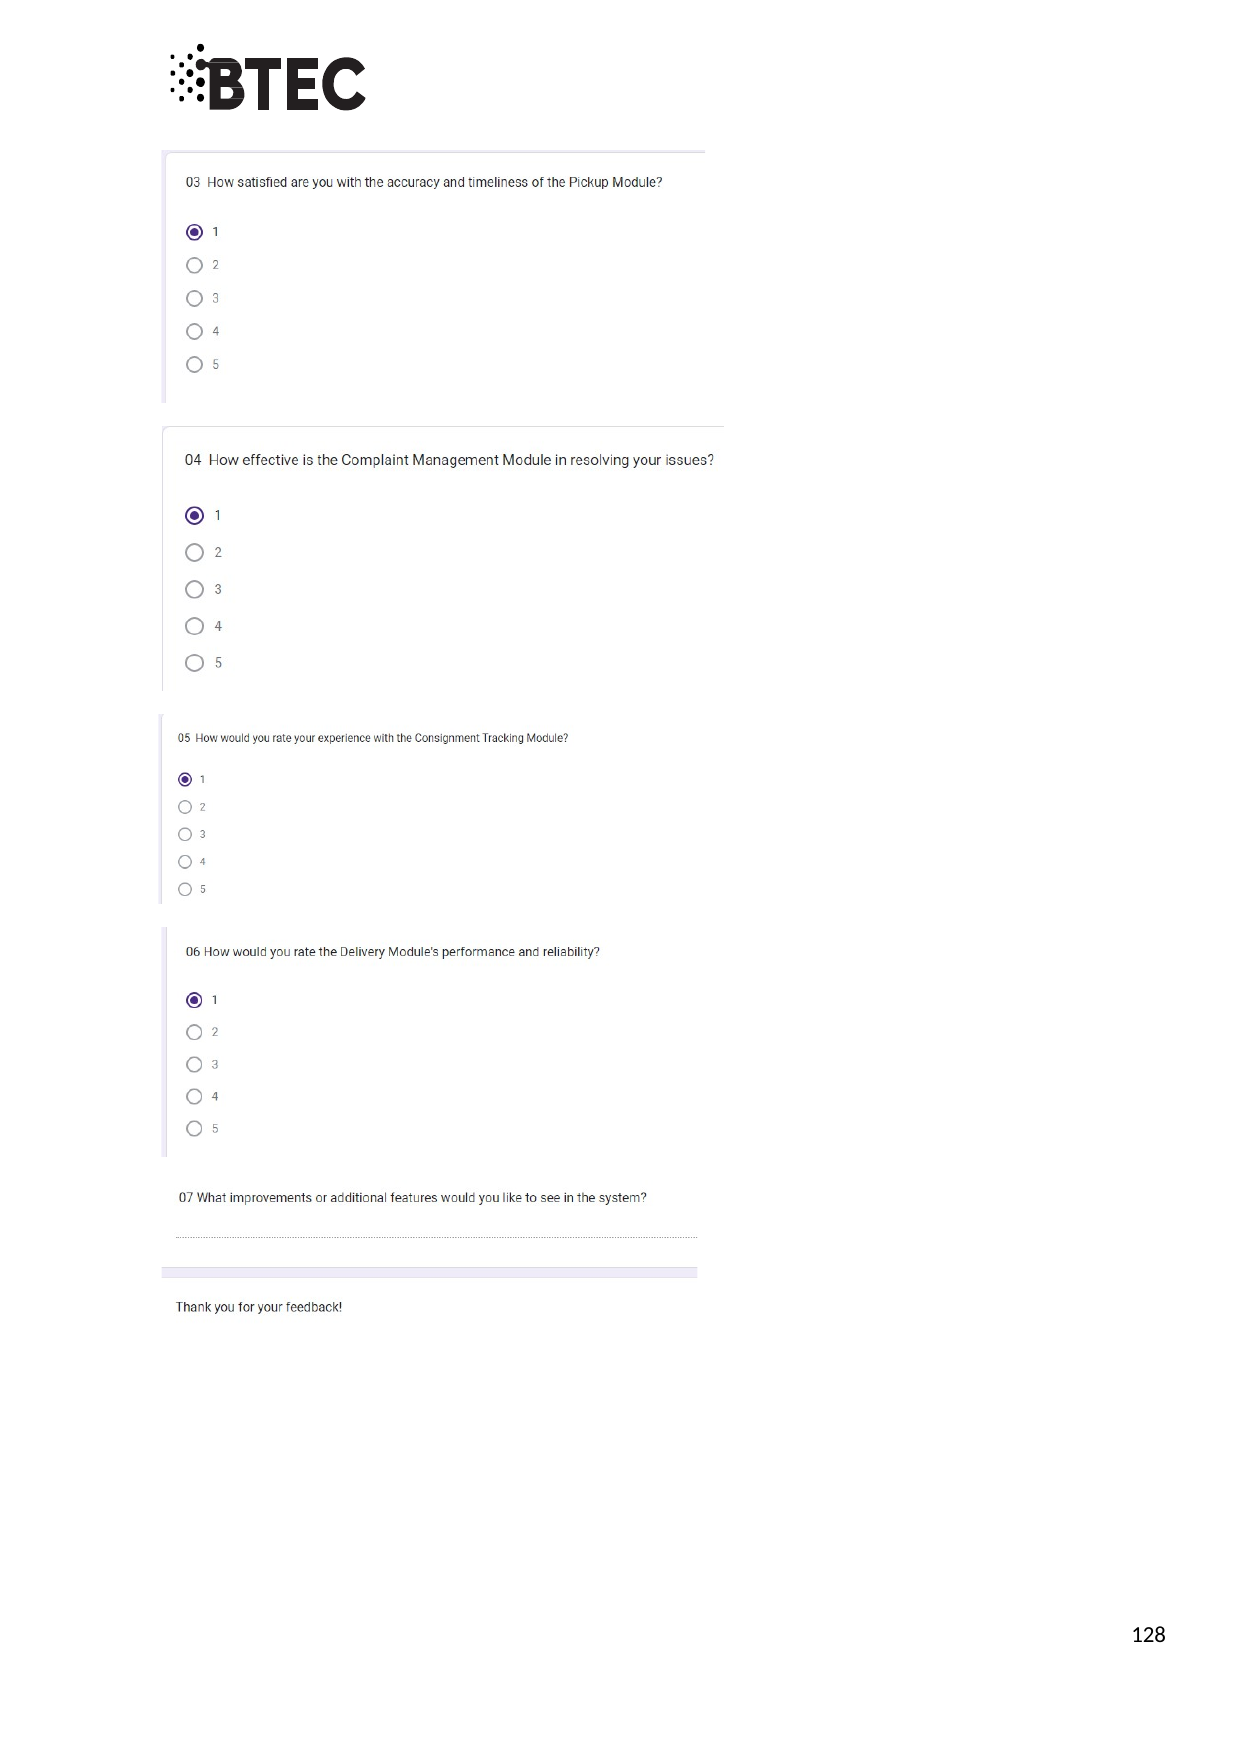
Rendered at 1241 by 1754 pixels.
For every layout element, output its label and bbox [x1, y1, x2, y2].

picture [161, 150, 706, 403]
picture [161, 927, 638, 1157]
picture [162, 426, 724, 691]
picture [161, 1180, 698, 1324]
picture [255, 80, 318, 110]
picture [158, 714, 599, 904]
